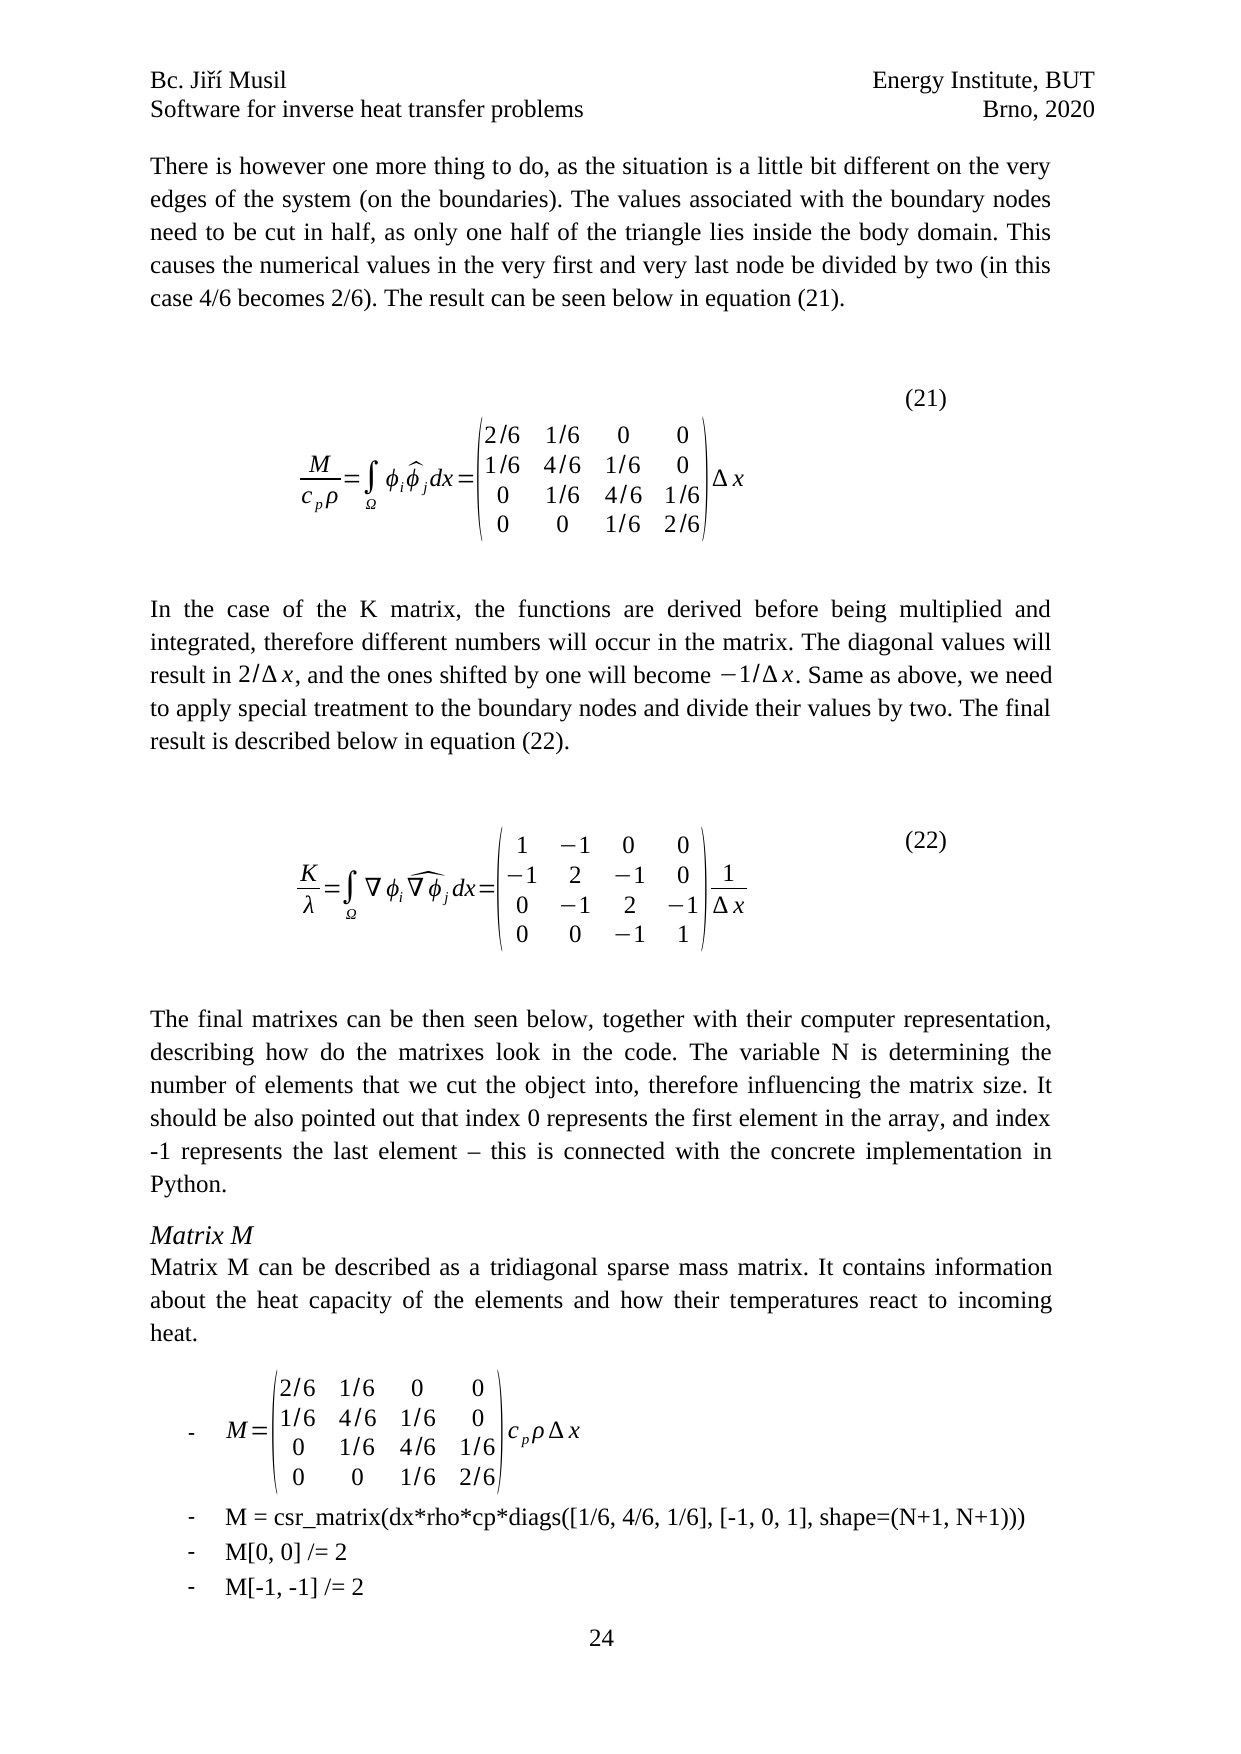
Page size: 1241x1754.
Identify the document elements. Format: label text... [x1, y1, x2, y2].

text There is however one more thing to do, as the situation is a little bit different on the very edges of the system (on the boundaries). The values associated with the boundary nodes need to be cut in half, as only one half of the triangle lies inside the body domain. This causes the numerical values in the very first and very last node be divided by two (in this case 4/6 becomes 2/6). The result can be seen below in equation (21). [150, 151, 1053, 312]
table_header [150, 383, 894, 594]
table_header (21) [894, 383, 1053, 594]
table_header (22) [894, 826, 1053, 1004]
text Matrix M can be described as a tridiagonal sparse mass matrix. It contains information about the heat capacity of the elements and how their temperatures react to incoming heat. [150, 1252, 1053, 1347]
table_header [150, 826, 894, 1004]
list M = csr_matrix(dx*rho*cp*diags([1/6, 4/6, 1/6], [-1, 0, 1], shape=(N+1, N+1))) [187, 1501, 1053, 1532]
text In the case of the K matrix, the functions are derived before being multiplied and integrated, therefore different numbers will occur in the matrix. The diagonal values will result in , and the ones shifted by one will become . Same as above, we need to apply special treatment to the boundary nodes and divide their values by two. The final result is described below in equation (22). [150, 594, 1053, 755]
list M[0, 0] /= 2 [187, 1536, 1053, 1567]
list M[-1, -1] /= 2 [187, 1571, 1053, 1602]
text The final matrixes can be then seen below, together with their computer representation, describing how do the matrixes look in the code. The variable N is determining the number of elements that we cut the object into, therefore influencing the matrix size. It should be also pointed out that index 0 represents the first element in the array, and index -1 represents the last element – this is connected with the concrete implementation in Python. [150, 1004, 1053, 1198]
subtitle Matrix M [150, 1219, 1053, 1250]
